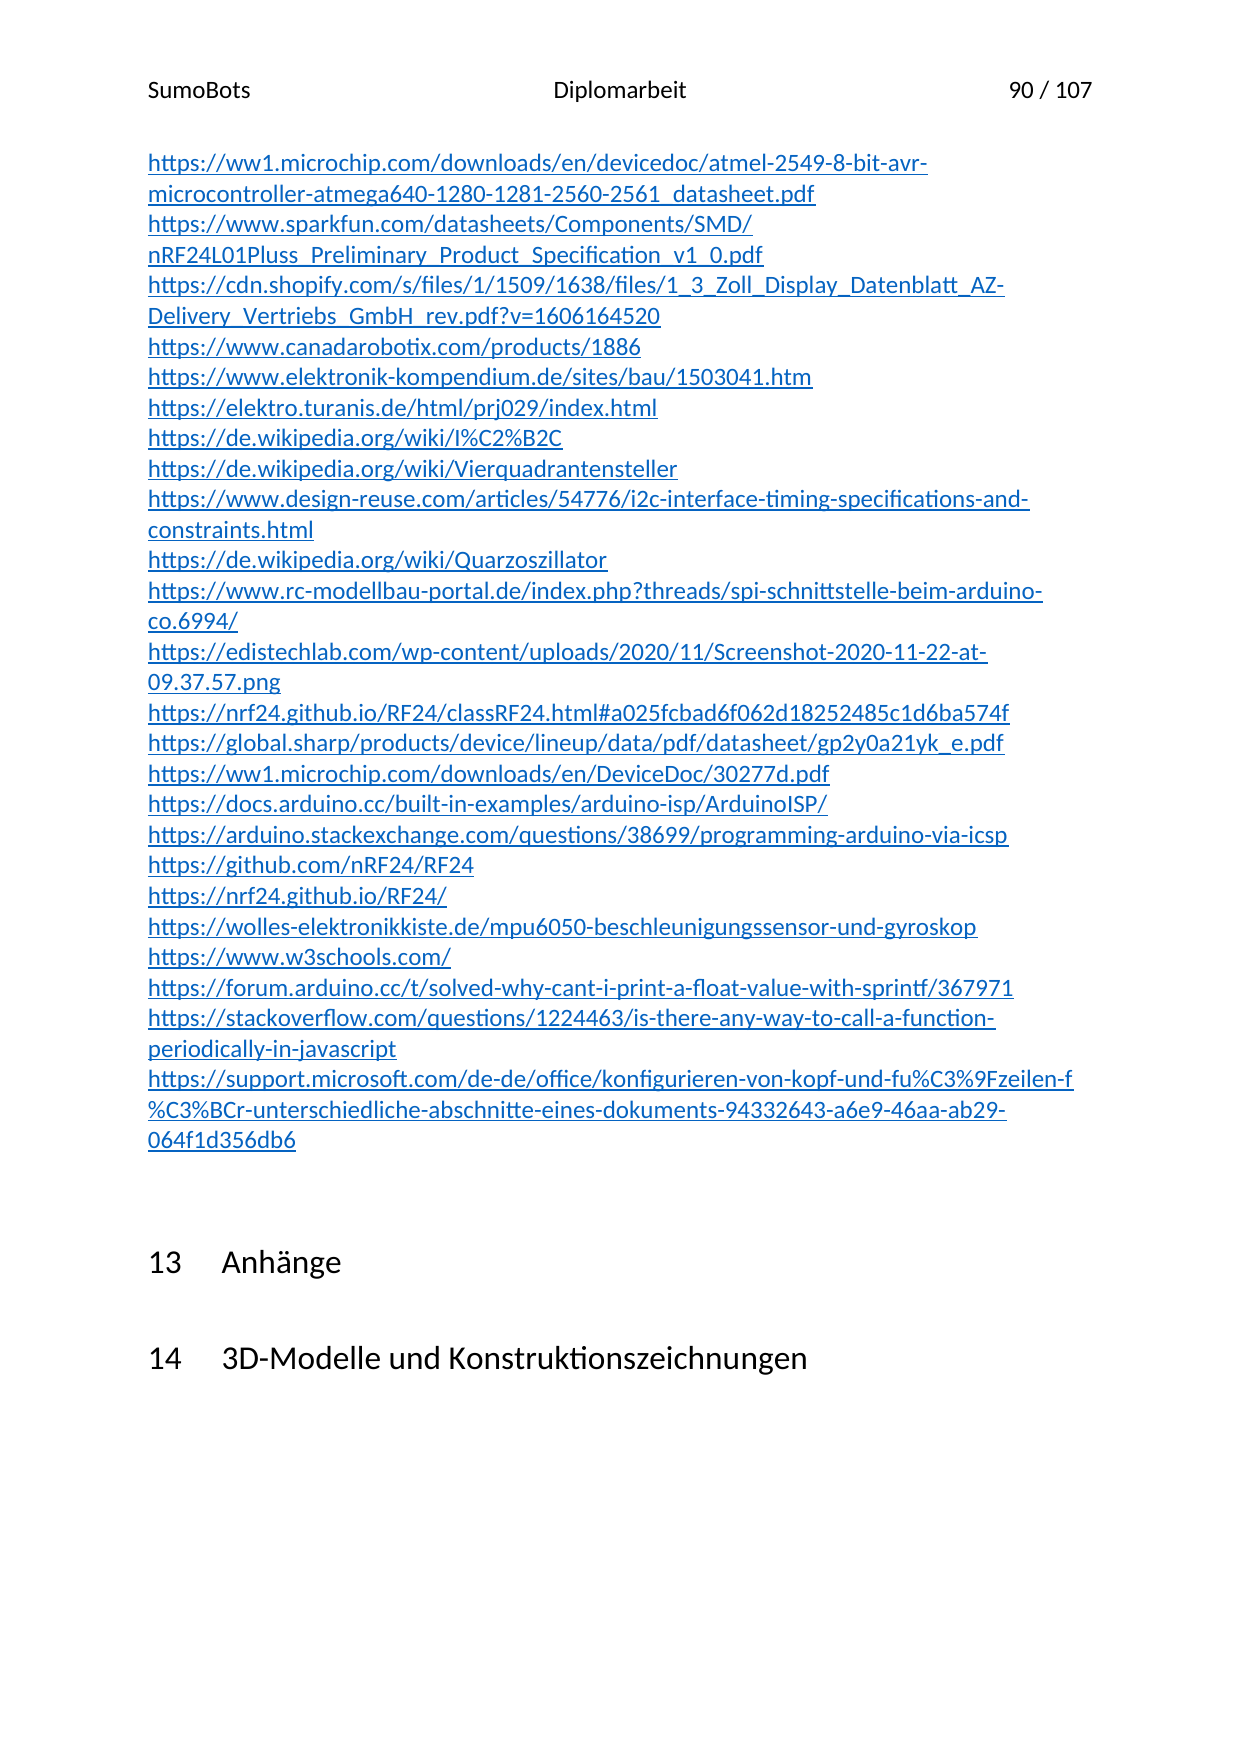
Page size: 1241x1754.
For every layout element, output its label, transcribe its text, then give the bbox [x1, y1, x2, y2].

text https://elektro.turanis.de/html/prj029/index.html [148, 392, 1093, 422]
text https://de.wikipedia.org/wiki/Vierquadrantensteller [148, 453, 1093, 483]
text https://de.wikipedia.org/wiki/I%C2%B2C [148, 422, 1093, 453]
text https://www.w3schools.com/ [148, 941, 1093, 972]
text https://www.rc-modellbau-portal.de/index.php?threads/spi-schnittstelle-beim-arduino-co.6994/ [148, 575, 1093, 636]
text https://www.design-reuse.com/articles/54776/i2c-interface-timing-specifications-and-constraints.html [148, 483, 1093, 544]
text https://www.canadarobotix.com/products/1886 [148, 331, 1093, 361]
text https://global.sharp/products/device/lineup/data/pdf/datasheet/gp2y0a21yk_e.pdf [148, 727, 1093, 758]
text https://support.microsoft.com/de-de/office/konfigurieren-von-kopf-und-fu%C3%9Fzeilen-f%C3%BCr-unterschiedliche-abschnitte-eines-dokuments-94332643-a6e9-46aa-ab29-064f1d356db6 [148, 1063, 1093, 1155]
text https://stackoverflow.com/questions/1224463/is-there-any-way-to-call-a-function-periodically-in-javascript [148, 1002, 1093, 1063]
subtitle Anhänge [148, 1241, 1093, 1282]
text https://arduino.stackexchange.com/questions/38699/programming-arduino-via-icsp [148, 819, 1093, 849]
text https://nrf24.github.io/RF24/classRF24.html#a025fcbad6f062d18252485c1d6ba574f [148, 697, 1093, 727]
text https://ww1.microchip.com/downloads/en/devicedoc/atmel-2549-8-bit-avr-microcontroller-atmega640-1280-1281-2560-2561_datasheet.pdf [148, 148, 1093, 209]
text https://wolles-elektronikkiste.de/mpu6050-beschleunigungssensor-und-gyroskop [148, 911, 1093, 941]
text https://ww1.microchip.com/downloads/en/DeviceDoc/30277d.pdf [148, 758, 1093, 788]
text https://github.com/nRF24/RF24 [148, 849, 1093, 880]
text https://www.elektronik-kompendium.de/sites/bau/1503041.htm [148, 361, 1093, 392]
text https://nrf24.github.io/RF24/ [148, 880, 1093, 911]
text https://docs.arduino.cc/built-in-examples/arduino-isp/ArduinoISP/ [148, 788, 1093, 819]
text https://edistechlab.com/wp-content/uploads/2020/11/Screenshot-2020-11-22-at-09.37.57.png [148, 636, 1093, 697]
subtitle 3D-Modelle und Konstruktionszeichnungen [148, 1337, 1093, 1378]
text https://de.wikipedia.org/wiki/Quarzoszillator [148, 544, 1093, 575]
text https://cdn.shopify.com/s/files/1/1509/1638/files/1_3_Zoll_Display_Datenblatt_AZ-Delivery_Vertriebs_GmbH_rev.pdf?v=1606164520 [148, 270, 1093, 331]
text https://www.sparkfun.com/datasheets/Components/SMD/nRF24L01Pluss_Preliminary_Product_Specification_v1_0.pdf [148, 209, 1093, 270]
text https://forum.arduino.cc/t/solved-why-cant-i-print-a-float-value-with-sprintf/367971 [148, 972, 1093, 1002]
